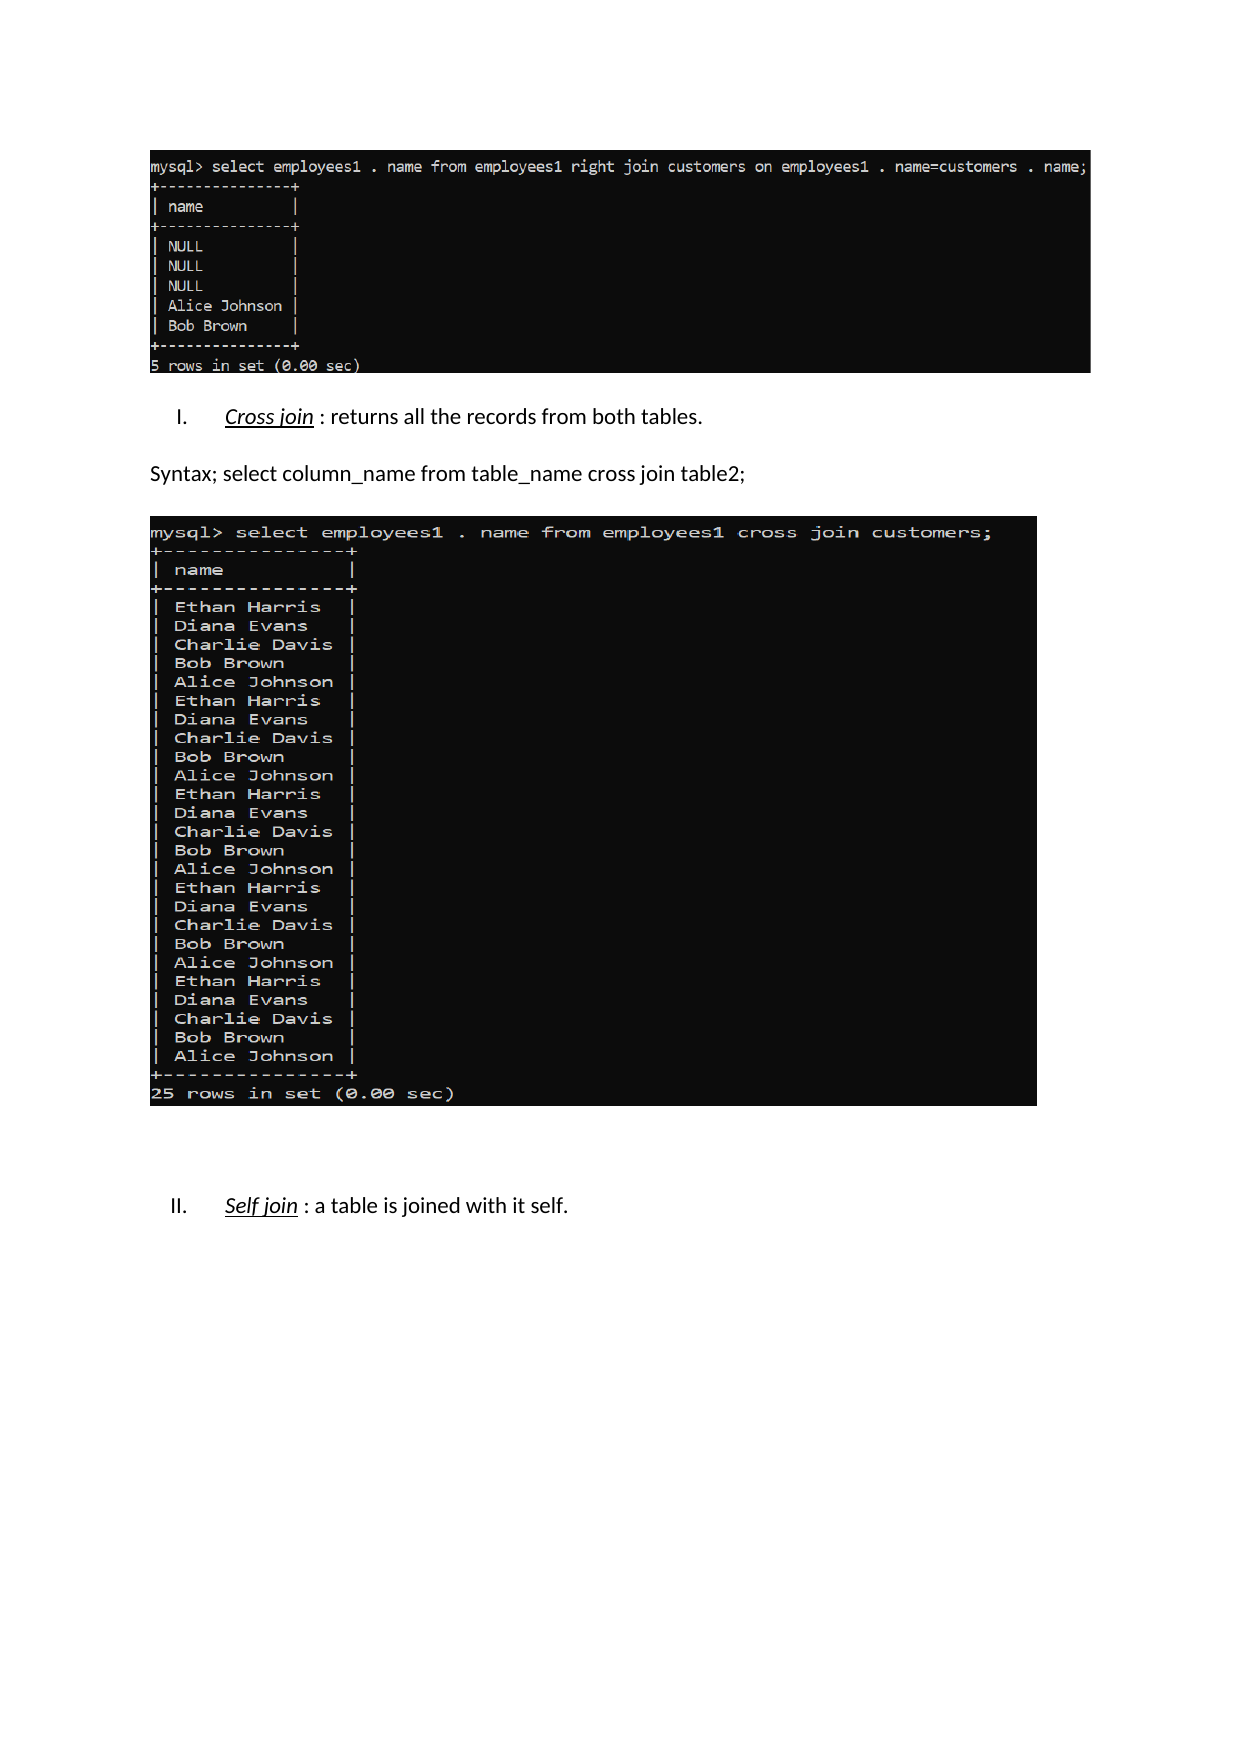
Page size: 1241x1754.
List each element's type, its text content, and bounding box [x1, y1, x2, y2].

picture [150, 150, 1091, 373]
text Syntax; select column_name from table_name cross join table2; [150, 459, 1090, 487]
list Cross join : returns all the records from both tables. [187, 402, 1090, 430]
list Self join : a table is joined with it self. [187, 1191, 1090, 1219]
picture [150, 516, 1037, 1106]
